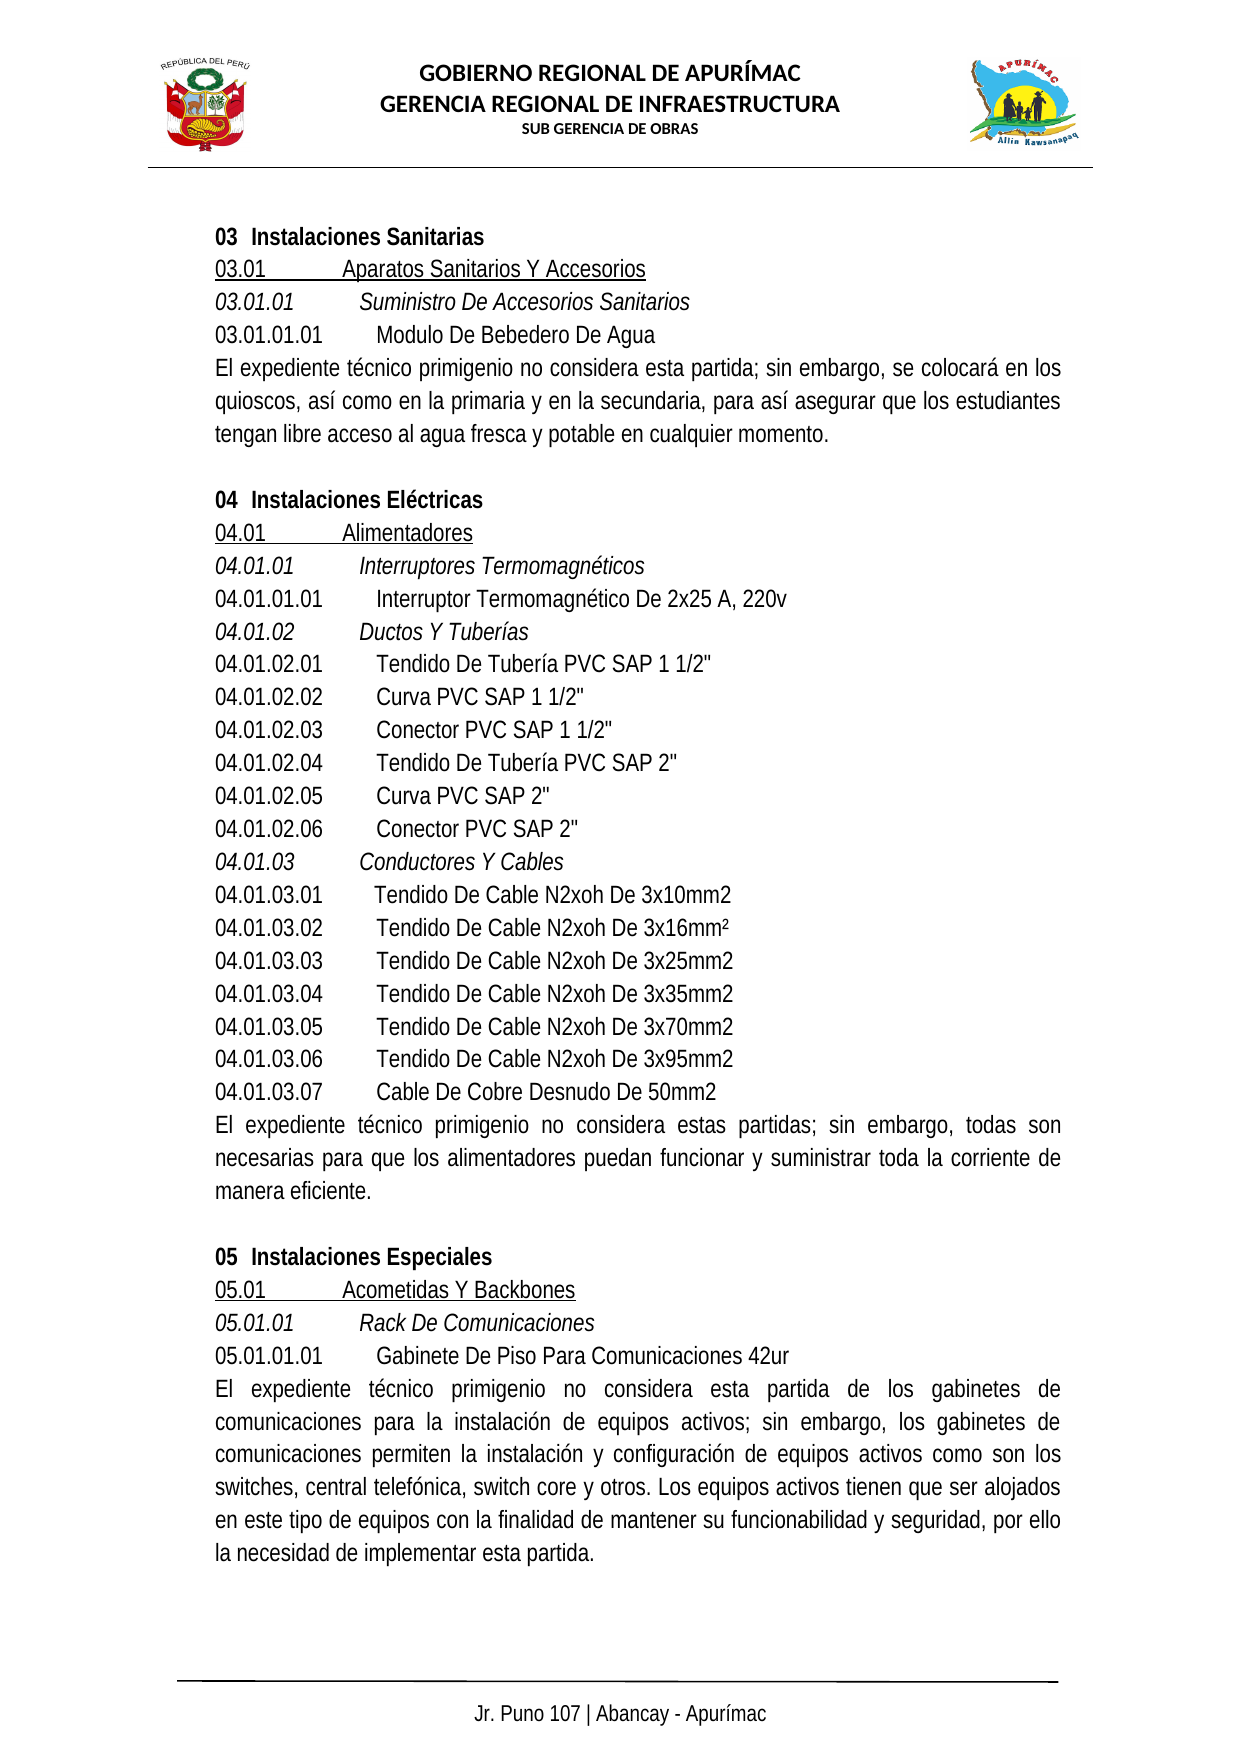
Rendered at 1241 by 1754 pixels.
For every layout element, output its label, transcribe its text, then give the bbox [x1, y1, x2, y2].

list 04.01.02 Ductos Y Tuberías [215, 616, 1063, 645]
list 05.01.01 Rack De Comunicaciones [215, 1308, 1063, 1336]
list 04.01 Alimentadores [215, 518, 1063, 546]
list 04.01.02.05 Curva PVC SAP 2" [215, 781, 1063, 810]
picture [158, 57, 252, 152]
list 03.01.01 Suministro De Accesorios Sanitarios [215, 287, 1063, 316]
list 03.01.01.01 Modulo De Bebedero De Agua [215, 320, 1063, 349]
list 04.01.02.06 Conector PVC SAP 2" [215, 814, 1063, 843]
list 05 Instalaciones Especiales [215, 1242, 1063, 1271]
list El expediente técnico primigenio no considera esta partida; sin embargo, se colocará en los quioscos, así como en la primaria y en la secundaria, para así asegurar que los estudiantes tengan libre acceso al agua fresca y potable en cualquier momento. [215, 353, 1063, 448]
list 04.01.03.03 Tendido De Cable N2xoh De 3x25mm2 [215, 946, 1063, 974]
list 04.01.03.07 Cable De Cobre Desnudo De 50mm2 [215, 1077, 1063, 1106]
list 04.01.03.05 Tendido De Cable N2xoh De 3x70mm2 [215, 1011, 1063, 1040]
list 05.01.01.01 Gabinete De Piso Para Comunicaciones 42ur [215, 1341, 1063, 1369]
list El expediente técnico primigenio no considera esta partida de los gabinetes de comunicaciones para la instalación de equipos activos; sin embargo, los gabinetes de comunicaciones permiten la instalación y configuración de equipos activos como son los switches, central telefónica, switch core y otros. Los equipos activos tienen que ser alojados en este tipo de equipos con la finalidad de mantener su funcionabilidad y seguridad, por ello la necesidad de implementar esta partida. [215, 1373, 1063, 1567]
list 03 Instalaciones Sanitarias [215, 221, 1063, 250]
list 04.01.03.06 Tendido De Cable N2xoh De 3x95mm2 [215, 1044, 1063, 1073]
list 04.01.02.02 Curva PVC SAP 1 1/2" [215, 682, 1063, 711]
list 04.01.02.03 Conector PVC SAP 1 1/2" [215, 715, 1063, 744]
list 05.01 Acometidas Y Backbones [215, 1275, 1063, 1303]
list 04.01.03 Conductores Y Cables [215, 847, 1063, 876]
list El expediente técnico primigenio no considera estas partidas; sin embargo, todas son necesarias para que los alimentadores puedan funcionar y suministrar toda la corriente de manera eficiente. [215, 1110, 1063, 1205]
list 04.01.03.04 Tendido De Cable N2xoh De 3x35mm2 [215, 978, 1063, 1007]
list 04.01.01.01 Interruptor Termomagnético De 2x25 A, 220v [215, 583, 1063, 612]
list 04.01.01 Interruptores Termomagnéticos [215, 551, 1063, 579]
list 04.01.02.01 Tendido De Tubería PVC SAP 1 1/2" [215, 649, 1063, 678]
list 04.01.03.01 Tendido De Cable N2xoh De 3x10mm2 [215, 880, 1063, 908]
list 03.01 Aparatos Sanitarios Y Accesorios [215, 254, 1063, 283]
list 04.01.03.02 Tendido De Cable N2xoh De 3x16mm² [215, 913, 1063, 941]
list 04 Instalaciones Eléctricas [215, 485, 1063, 513]
list 04.01.02.04 Tendido De Tubería PVC SAP 2" [215, 748, 1063, 777]
picture [967, 57, 1082, 151]
